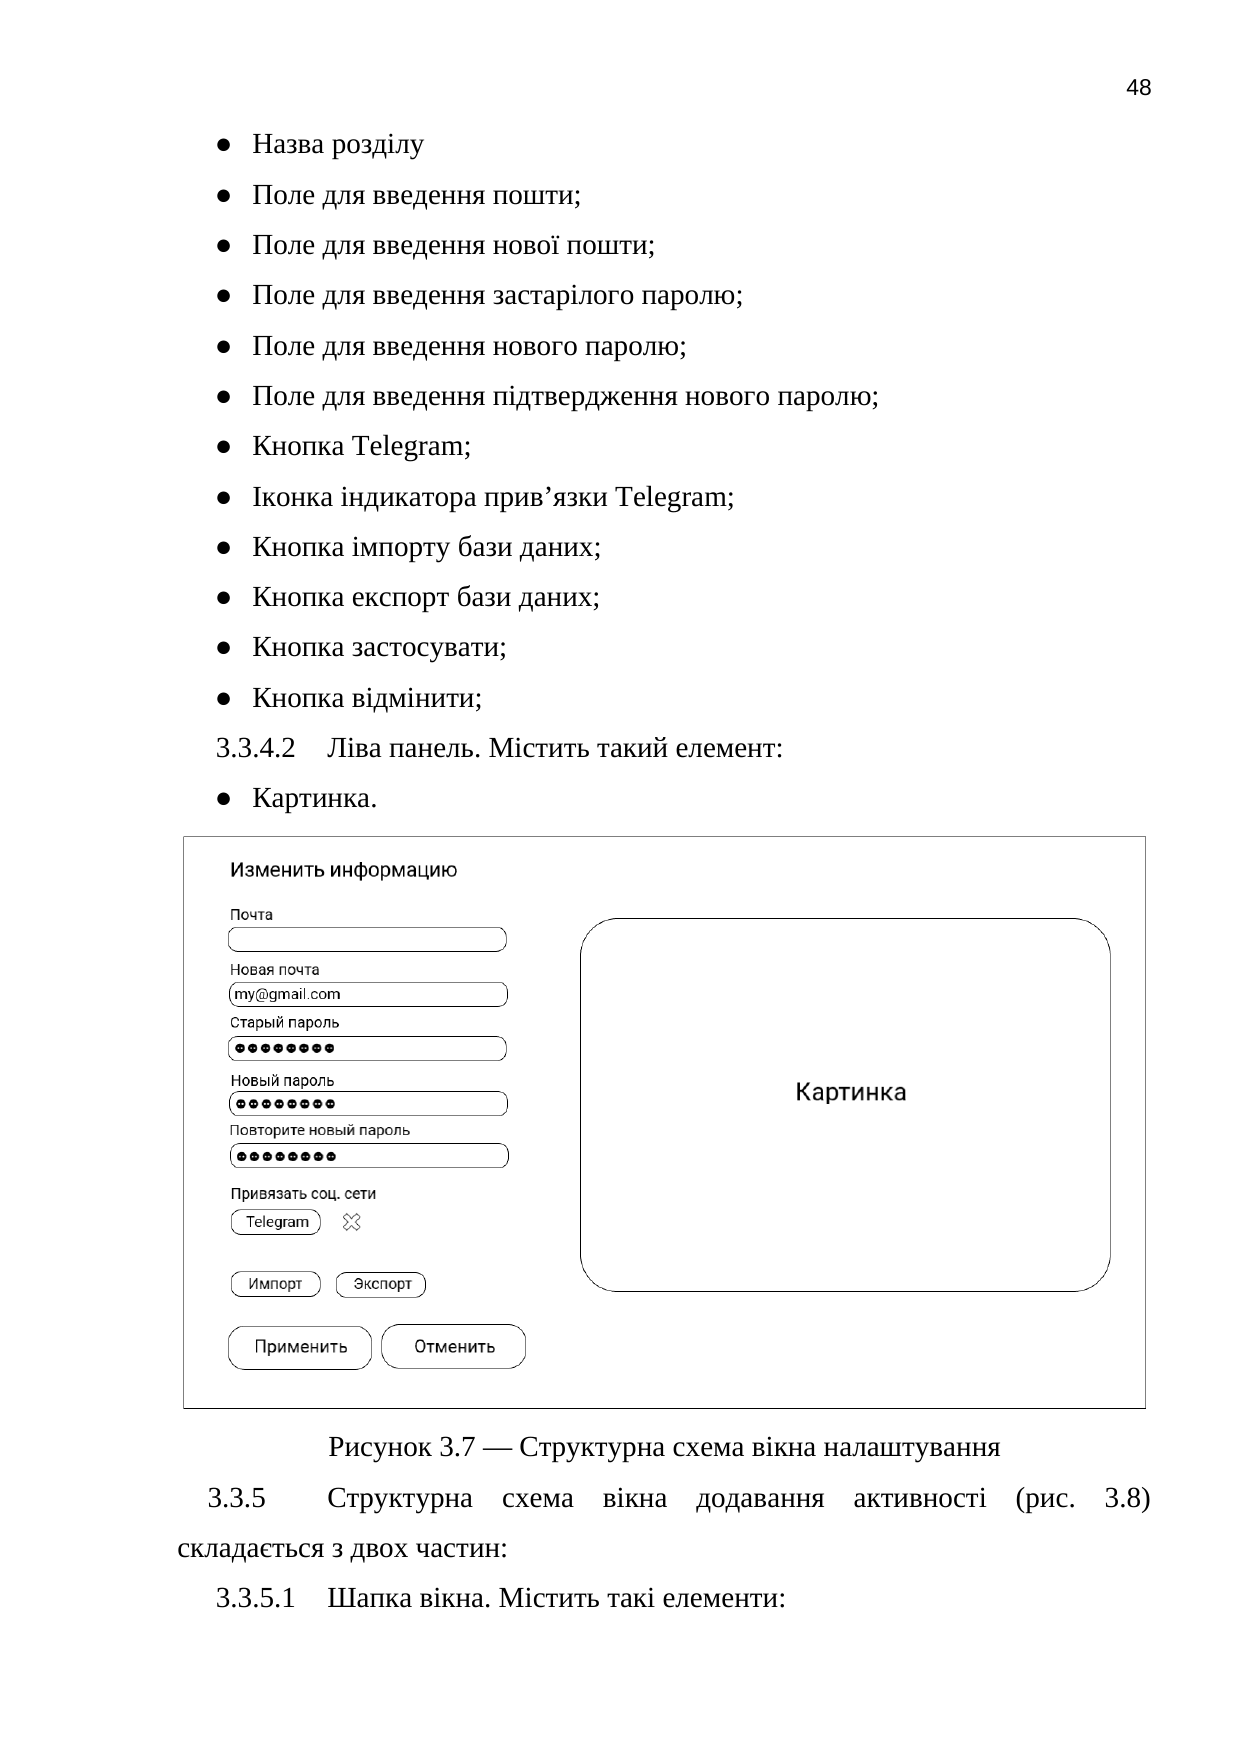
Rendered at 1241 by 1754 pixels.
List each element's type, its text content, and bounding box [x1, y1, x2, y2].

list Іконка індикатора прив’язки Telegram; [214, 479, 1152, 512]
picture [177, 830, 1152, 1417]
text Рисунок 3.7 — Структурна схема вікна налаштування [177, 1429, 1152, 1463]
list Кнопка експорт бази даних; [214, 579, 1152, 613]
list Назва розділу [214, 126, 1152, 160]
list Ліва панель. Містить такий елемент: [207, 730, 1152, 764]
list Поле для введення застарілого паролю; [214, 277, 1152, 311]
list Кнопка імпорту бази даних; [214, 529, 1152, 562]
list Поле для введення пошти; [214, 177, 1152, 210]
list Кнопка Telegram; [214, 428, 1152, 462]
list Картинка. [214, 781, 1152, 814]
list Кнопка застосувати; [214, 629, 1152, 663]
list Кнопка відмінити; [214, 680, 1152, 713]
list Поле для введення нової пошти; [214, 227, 1152, 261]
list Шапка вікна. Містить такі елементи: [207, 1580, 1152, 1614]
list Поле для введення нового паролю; [214, 328, 1152, 361]
list Поле для введення підтвердження нового паролю; [214, 378, 1152, 412]
list Структурна схема вікна додавання активності (рис. 3.8) складається з двох частин: [177, 1480, 1152, 1563]
